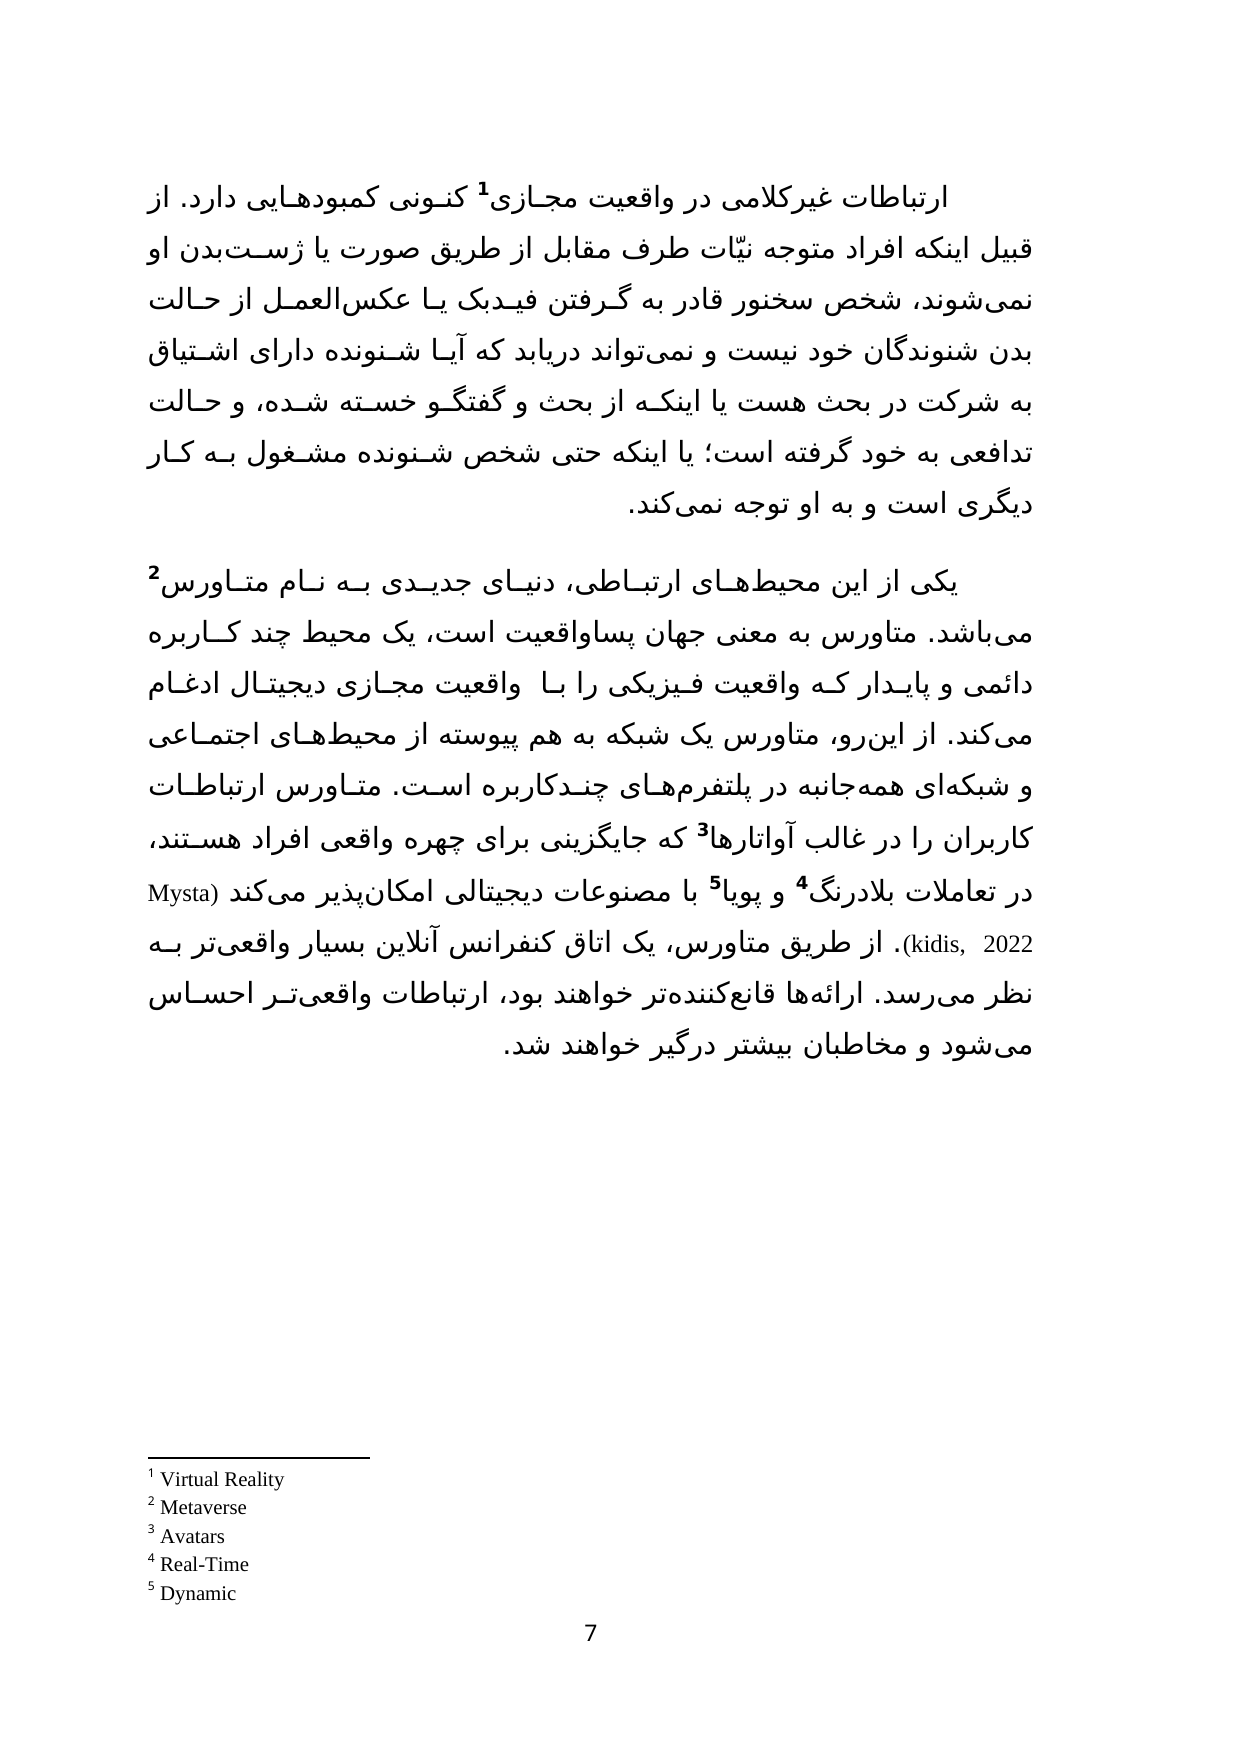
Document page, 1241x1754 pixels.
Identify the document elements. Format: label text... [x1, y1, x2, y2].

list یکی از این محیط‌های ارتباطی، دنیای جدیدی به نام متاورس می‌باشد. متاورس به معنی جهان پساواقعیت است، یک محیط چند کاربره دائمی و پایدار که واقعیت فیزیکی را با واقعیت مجازی دیجیتال ادغام می‌کند. از این‌رو، متاورس یک شبکه به هم پیوسته از محیط‌های اجتماعی و شبکه‌ای همه‌جانبه در پلتفرم‌های چندکاربره است. متاورس ارتباطات کاربران را در غالب آواتارها که جایگزینی برای چهره واقعی افراد هستند، در تعاملات بلادرنگ و پویا با مصنوعات دیجیتالی امکان‌پذیر می‌کند (Mystakidis, 2022). از طریق متاورس، یک اتاق کنفرانس آنلاین بسیار واقعی‌تر به نظر می‌رسد. ارائه‌ها قانع‌کننده‌تر خواهند بود، ارتباطات واقعی‌تر احساس می‌شود و مخاطبان بیشتر درگیر خواهند شد. [148, 562, 1033, 1062]
list ارتباطات غیرکلامی در واقعیت مجازی کنونی کمبودهایی دارد. از قبیل اینکه افراد متوجه نیّات طرف مقابل از طریق صورت یا ژست‌بدن او نمی‌شوند، شخص سخنور قادر به گرفتن فیدبک یا عکس‌العمل از حالت بدن شنوندگان خود نیست و نمی‌تواند دریابد که آیا شنونده دارای اشتیاق به شرکت در بحث هست یا اینکه از بحث و گفتگو خسته شده، و حالت تدافعی به خود گرفته است؛ یا اینکه حتی شخص شنونده مشغول به کار دیگری است و به او توجه نمی‌کند. [148, 178, 1033, 520]
